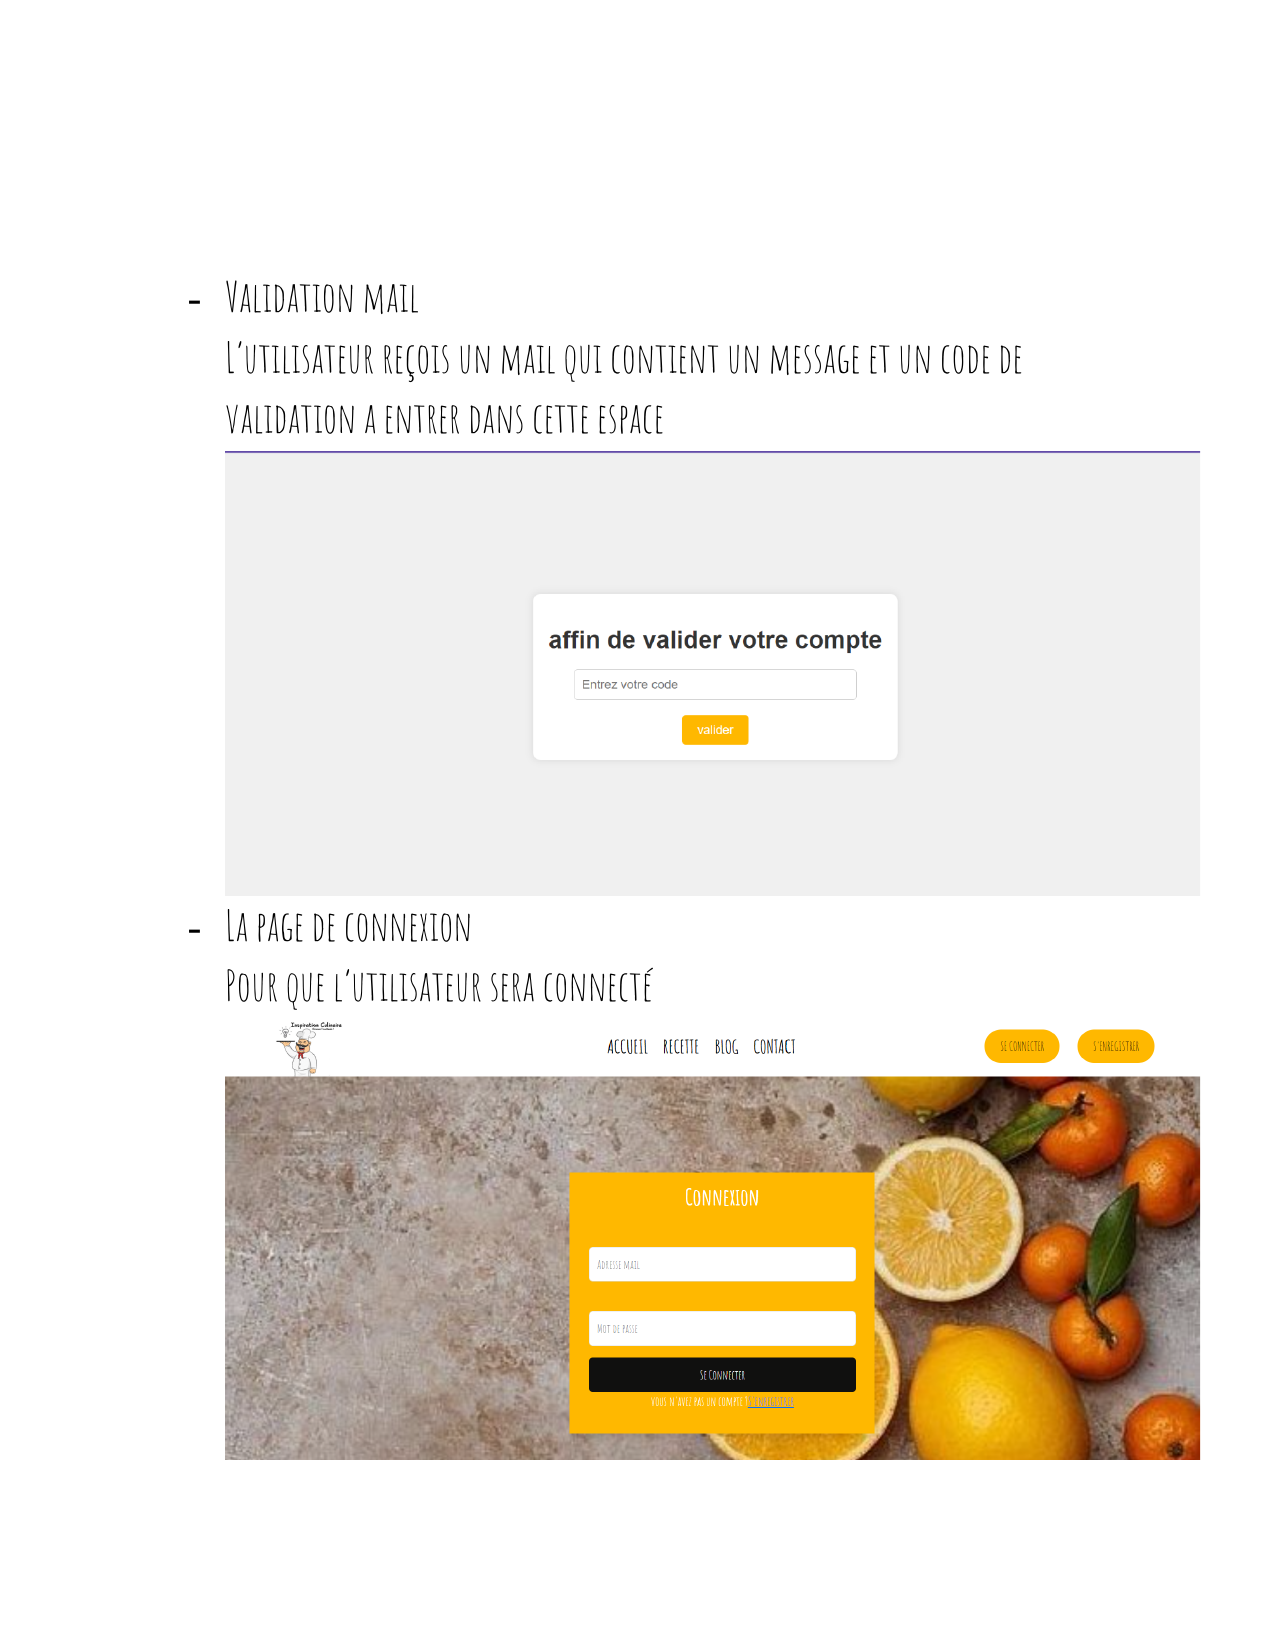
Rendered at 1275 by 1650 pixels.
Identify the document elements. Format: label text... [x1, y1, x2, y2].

picture [225, 1019, 1200, 1460]
list L’utilisateur reçois un mail qui contient un message et un code de validation a entrer dans cette espace [225, 331, 1125, 444]
list La page de connexion [187, 899, 1125, 952]
list Validation mail [187, 271, 1125, 323]
picture [225, 451, 1200, 896]
list Pour que l’utilisateur sera connecté [225, 959, 1125, 1012]
